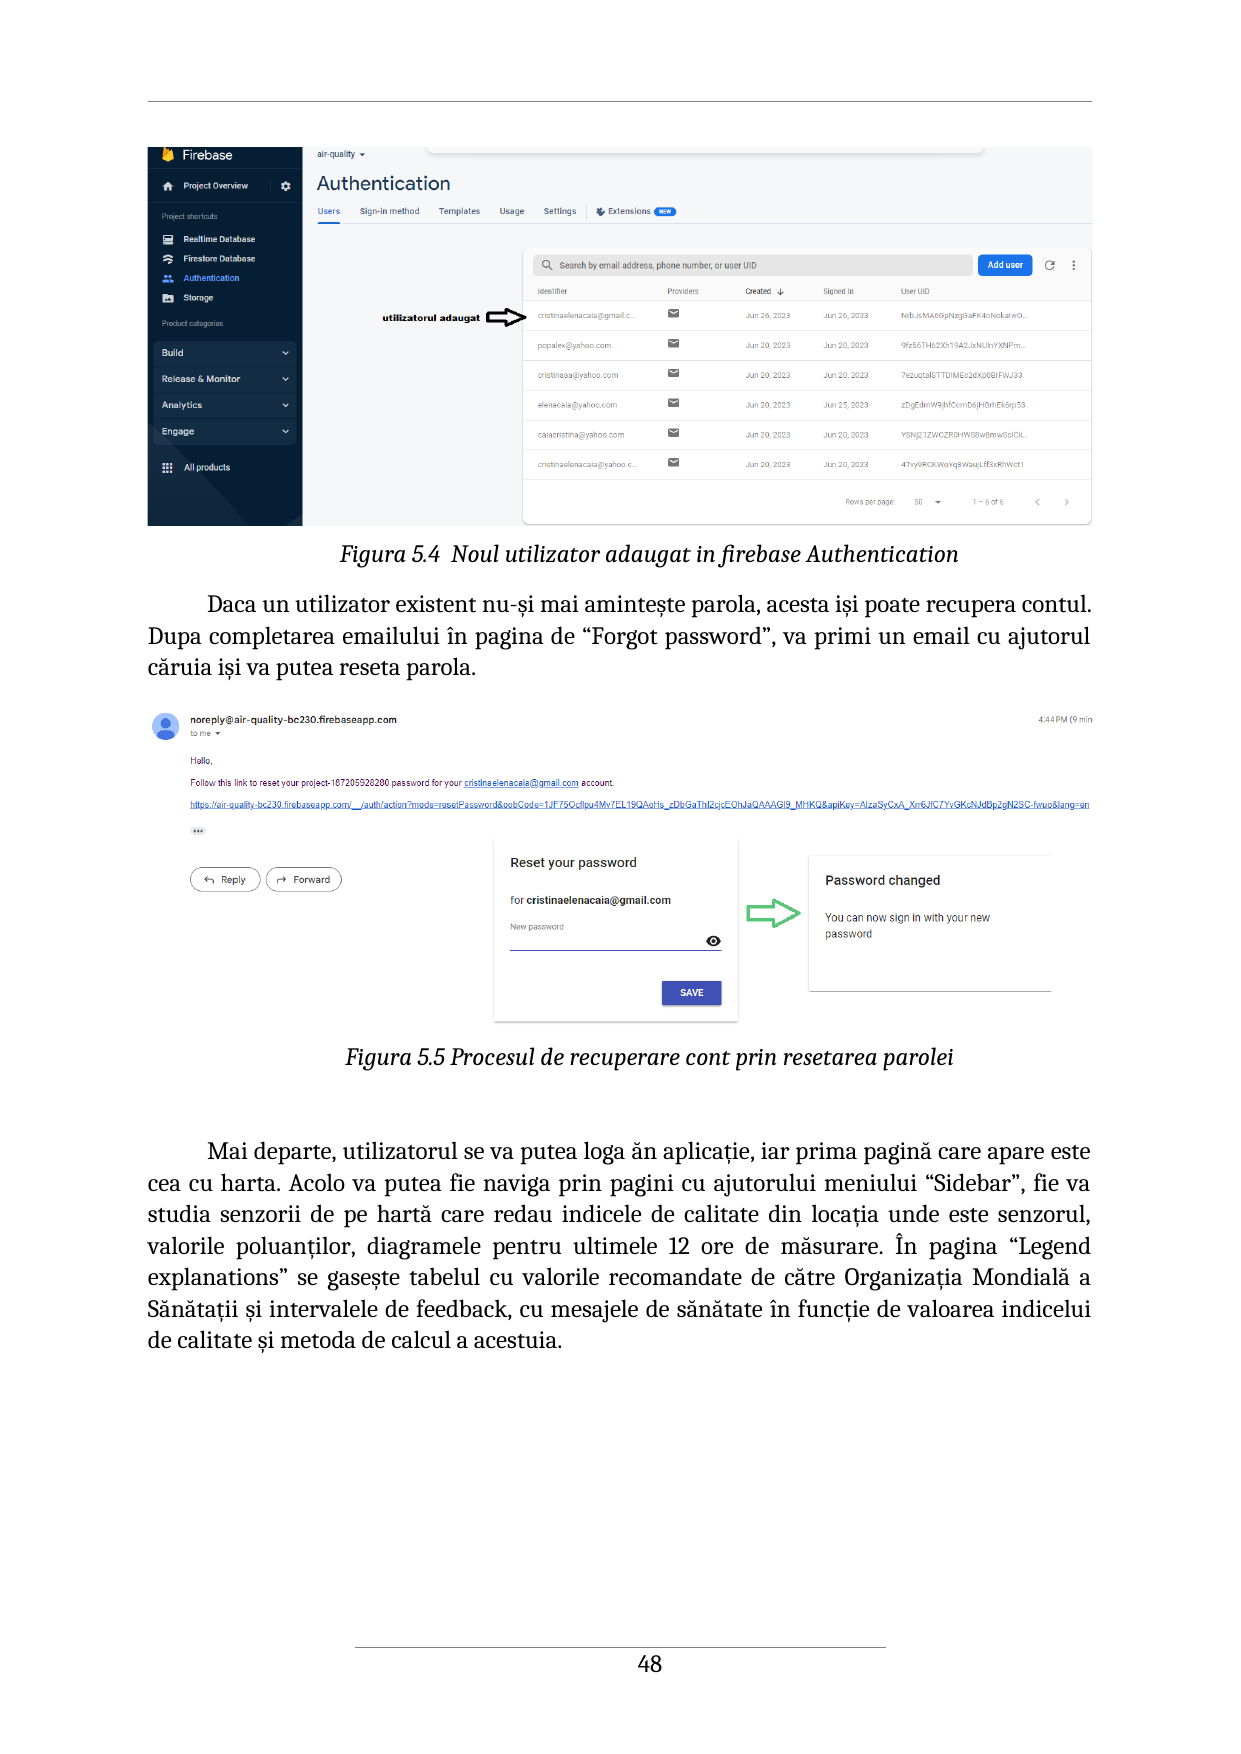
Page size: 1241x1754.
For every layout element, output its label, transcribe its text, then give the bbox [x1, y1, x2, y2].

text Daca un utilizator existent nu-și mai amintește parola, acesta iși poate recupera contul. Dupa completarea emailului în pagina de “Forgot password”, va primi un email cu ajutorul căruia iși va putea reseta parola. [148, 590, 1092, 682]
text Figura 5.5 Procesul de recuperare cont prin resetarea parolei [148, 1043, 1092, 1072]
text Mai departe, utilizatorul se va putea loga ăn aplicație, iar prima pagină care apare este cea cu harta. Acolo va putea fie naviga prin pagini cu ajutorului meniului “Sidebar”, fie va studia senzorii de pe hartă care redau indicele de calitate din locația unde este senzorul, valorile poluanților, diagramele pentru ultimele 12 ore de măsurare. În pagina “Legend explanations” se gasește tabelul cu valorile recomandate de către Organizația Mondială a Sănătații și intervalele de feedback, cu mesajele de sănătate în funcție de valoarea indicelui de calitate și metoda de calcul a acestuia. [148, 1137, 1092, 1355]
text Figura 5.4 Noul utilizator adaugat in firebase Authentication [148, 540, 1092, 569]
picture [147, 147, 1093, 526]
picture [147, 697, 1093, 1028]
